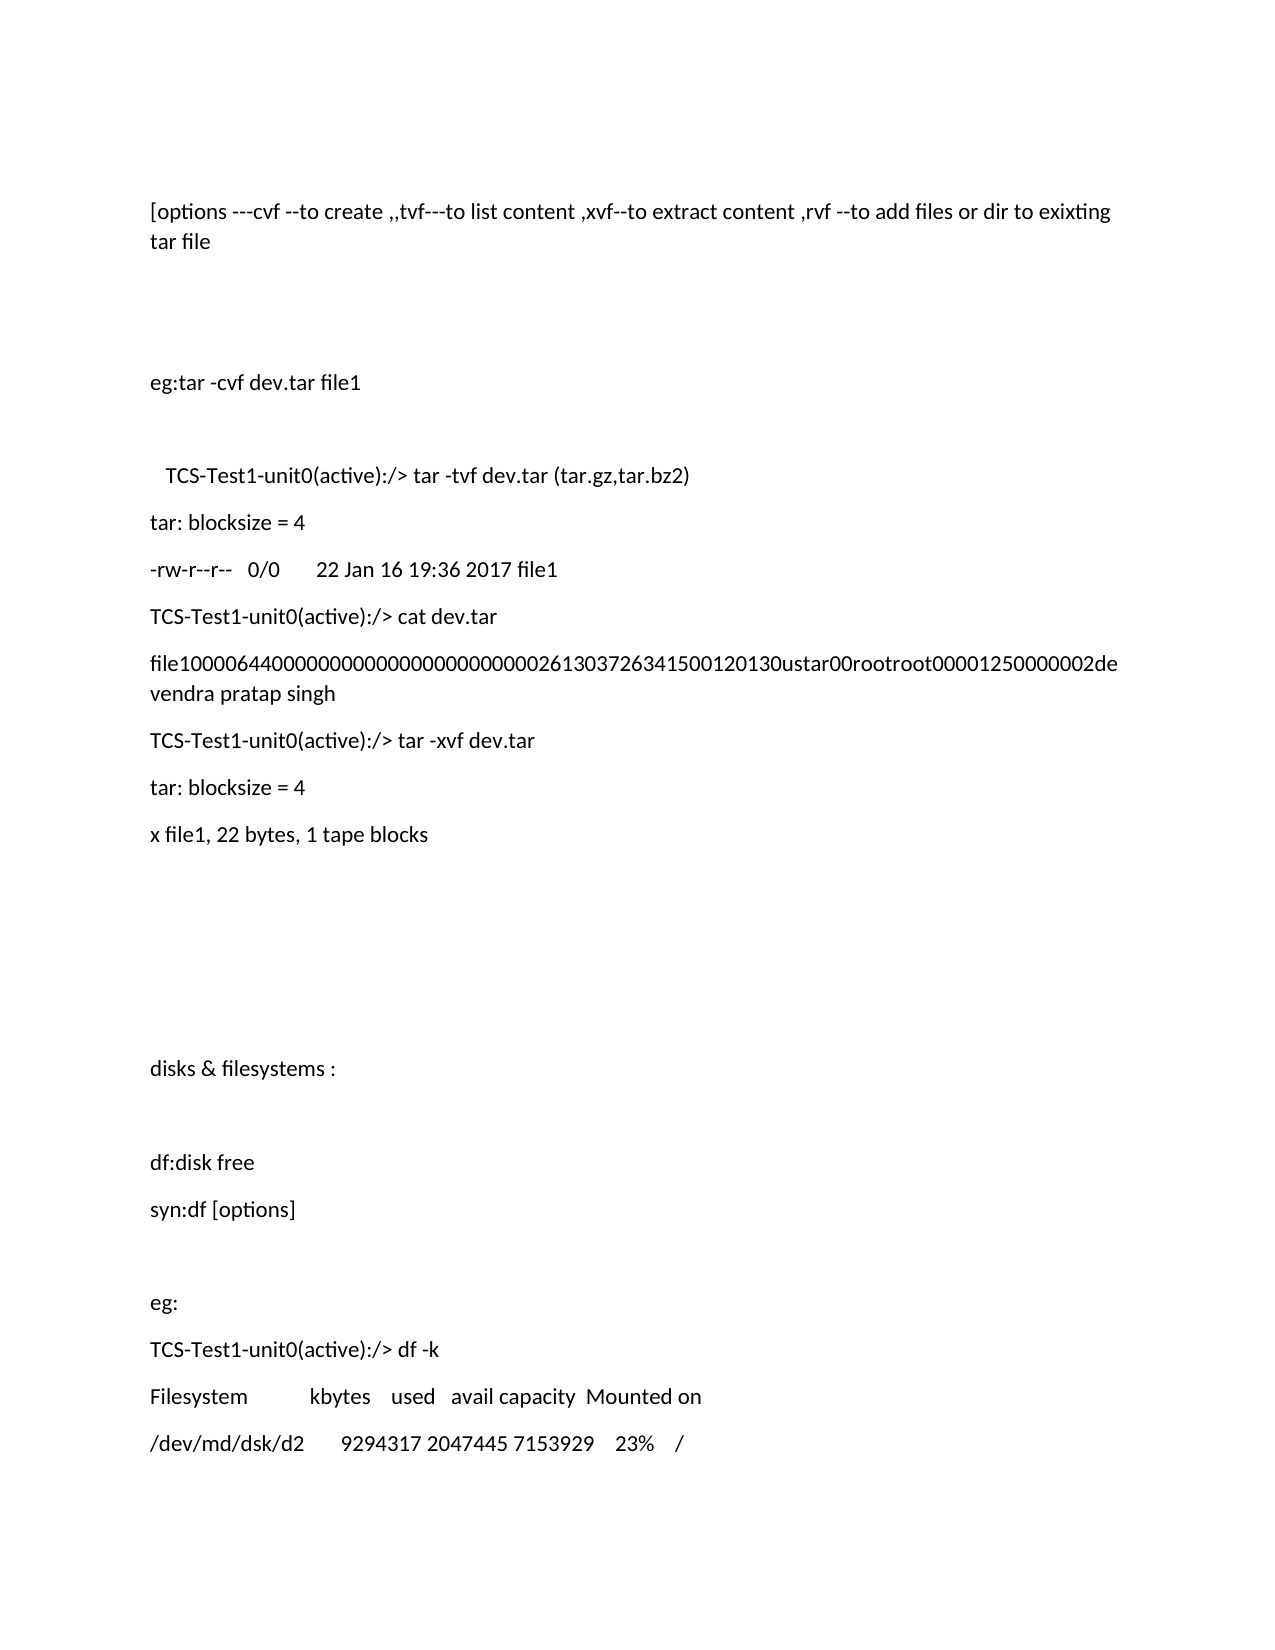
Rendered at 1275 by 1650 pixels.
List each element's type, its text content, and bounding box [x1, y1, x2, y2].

text TCS-Test1-unit0(active):/> tar -tvf dev.tar (tar.gz,tar.bz2) [150, 461, 1125, 489]
text tar: blocksize = 4 [150, 508, 1125, 536]
text file1000064400000000000000000000000261303726341500120130ustar00rootroot00001250000002devendra pratap singh [150, 649, 1125, 707]
text x file1, 22 bytes, 1 tape blocks [150, 820, 1125, 848]
text /dev/md/dsk/d2 9294317 2047445 7153929 23% / [150, 1429, 1125, 1457]
text Filesystem kbytes used avail capacity Mounted on [150, 1382, 1125, 1410]
text [options ---cvf --to create ,,tvf---to list content ,xvf--to extract content ,rvf --to add files or dir to exixting tar file [150, 197, 1125, 255]
text syn:df [options] [150, 1195, 1125, 1223]
text TCS-Test1-unit0(active):/> df -k [150, 1335, 1125, 1363]
text TCS-Test1-unit0(active):/> tar -xvf dev.tar [150, 726, 1125, 754]
text TCS-Test1-unit0(active):/> cat dev.tar [150, 602, 1125, 630]
text tar: blocksize = 4 [150, 773, 1125, 801]
text eg: [150, 1288, 1125, 1317]
text -rw-r--r-- 0/0 22 Jan 16 19:36 2017 file1 [150, 555, 1125, 583]
text eg:tar -cvf dev.tar file1 [150, 368, 1125, 396]
text df:disk free [150, 1148, 1125, 1176]
text disks & filesystems : [150, 1054, 1125, 1082]
